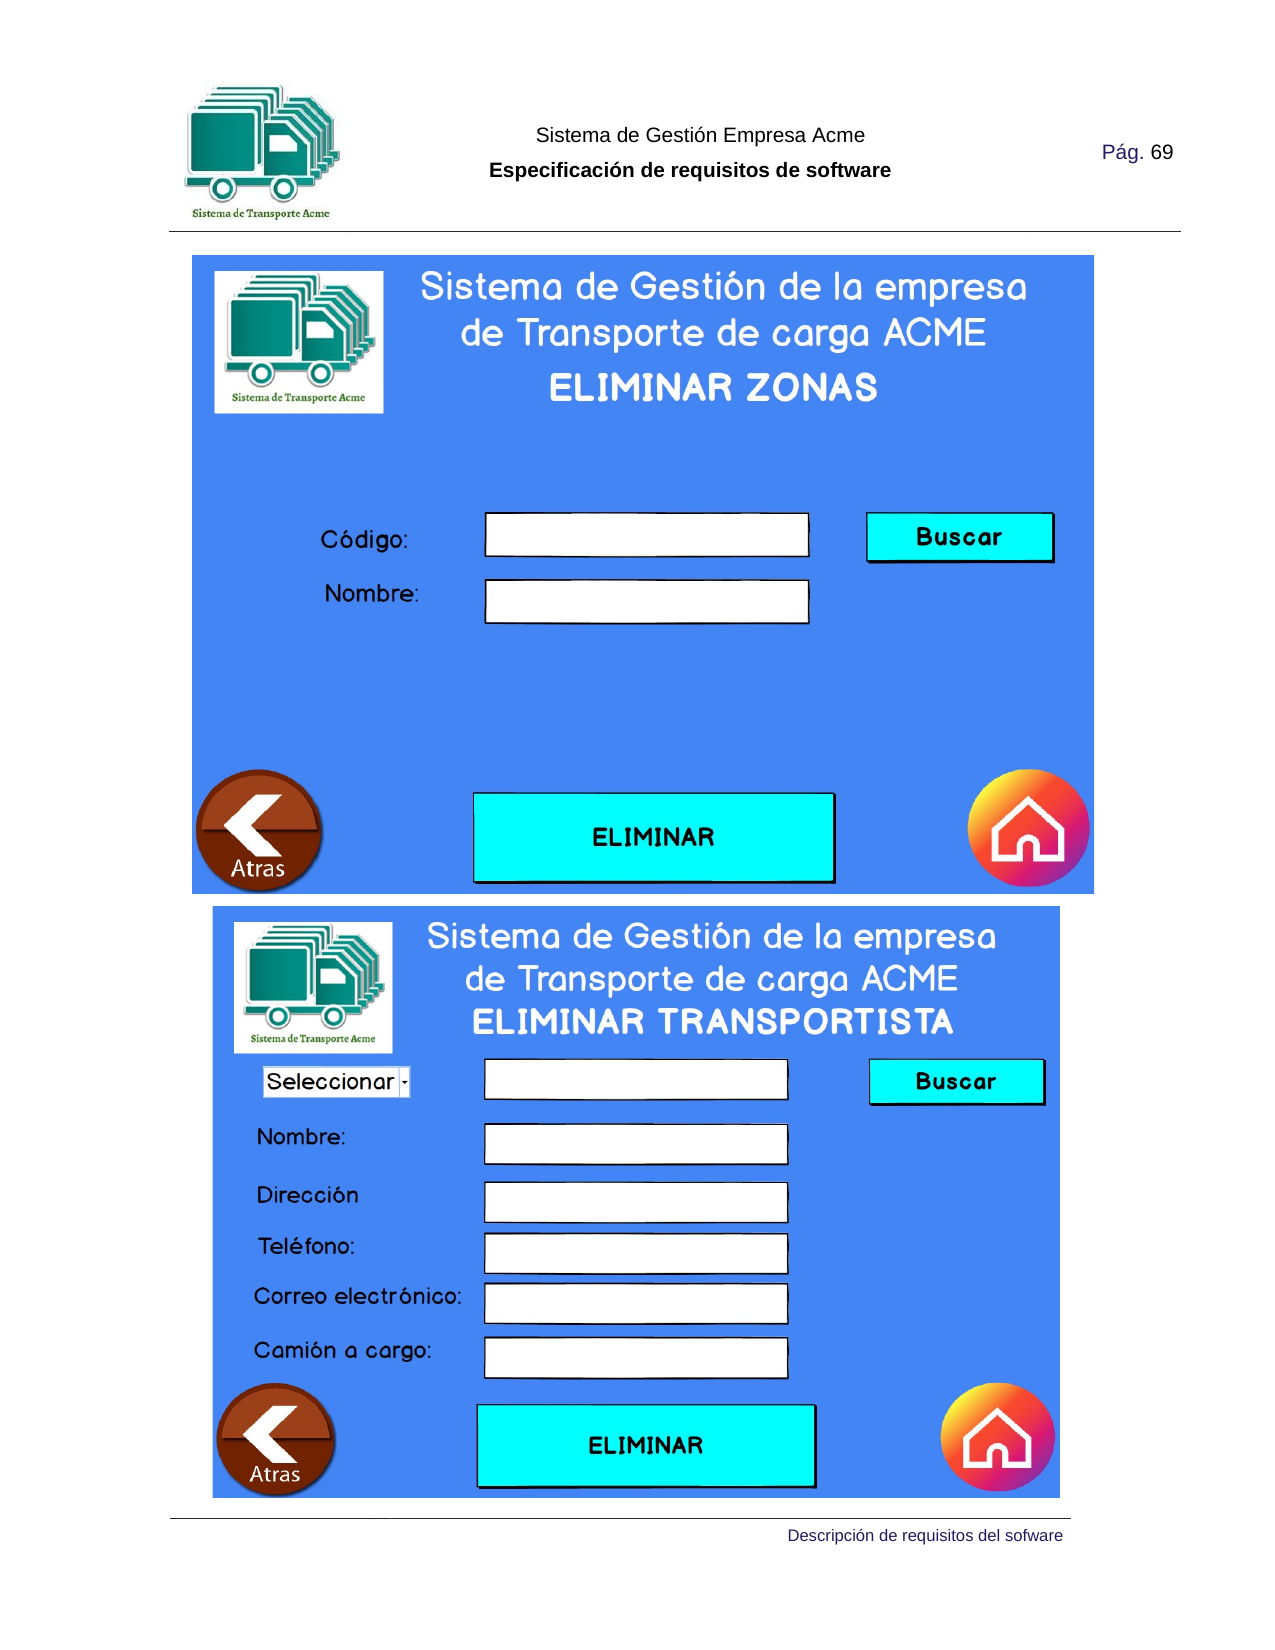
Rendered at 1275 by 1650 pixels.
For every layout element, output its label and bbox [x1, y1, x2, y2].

picture [177, 81, 344, 221]
picture [212, 906, 1060, 1498]
picture [192, 255, 1095, 894]
